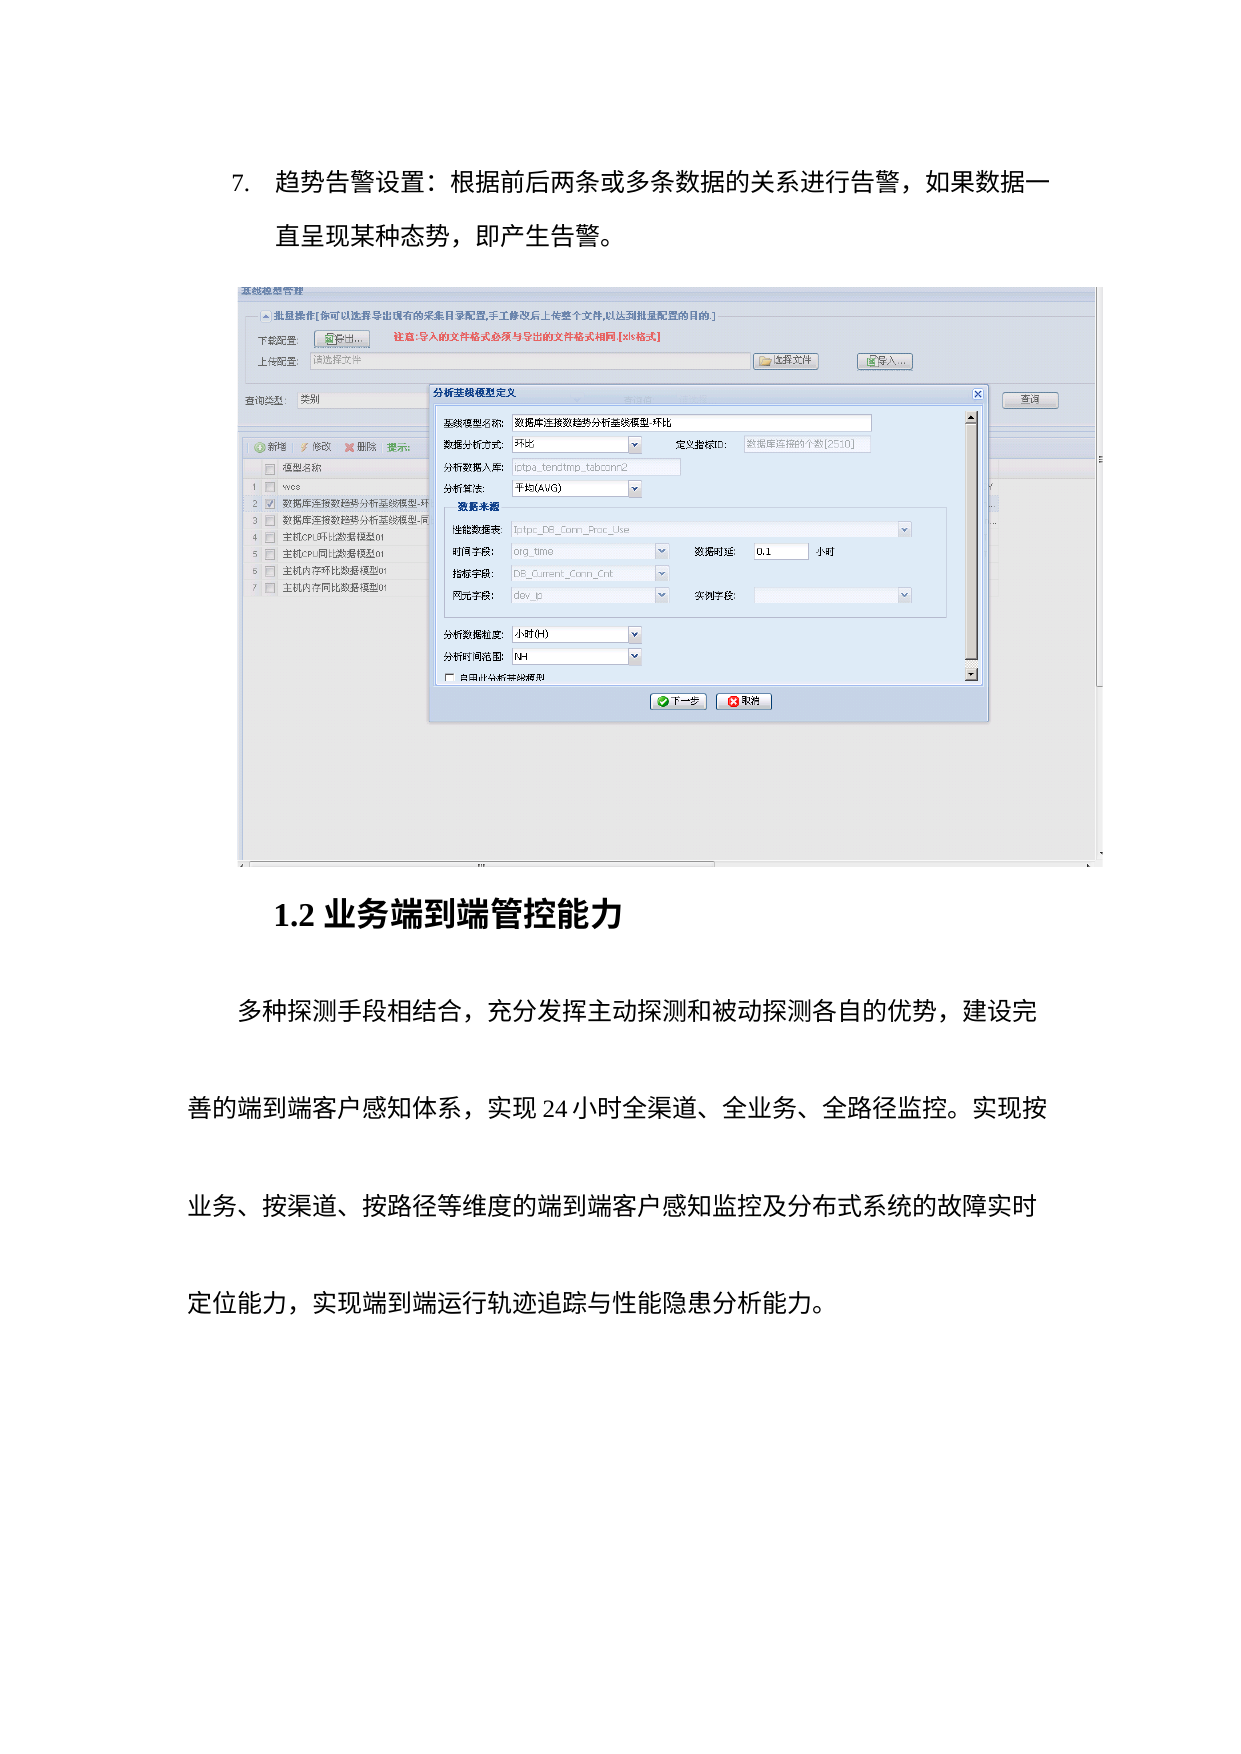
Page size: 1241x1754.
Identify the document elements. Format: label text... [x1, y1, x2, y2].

list 趋势告警设置：根据前后两条或多条数据的关系进行告警，如果数据一直呈现某种态势，即产生告警。 [231, 162, 1053, 253]
text 多种探测手段相结合，充分发挥主动探测和被动探测各自的优势，建设完善的端到端客户感知体系，实现24小时全渠道、全业务、全路径监控。实现按业务、按渠道、按路径等维度的端到端客户感知监控及分布式系统的故障实时定位能力，实现端到端运行轨迹追踪与性能隐患分析能力。 [187, 977, 1053, 1334]
picture [237, 287, 1103, 867]
subtitle 业务端到端管控能力 [223, 888, 1053, 936]
